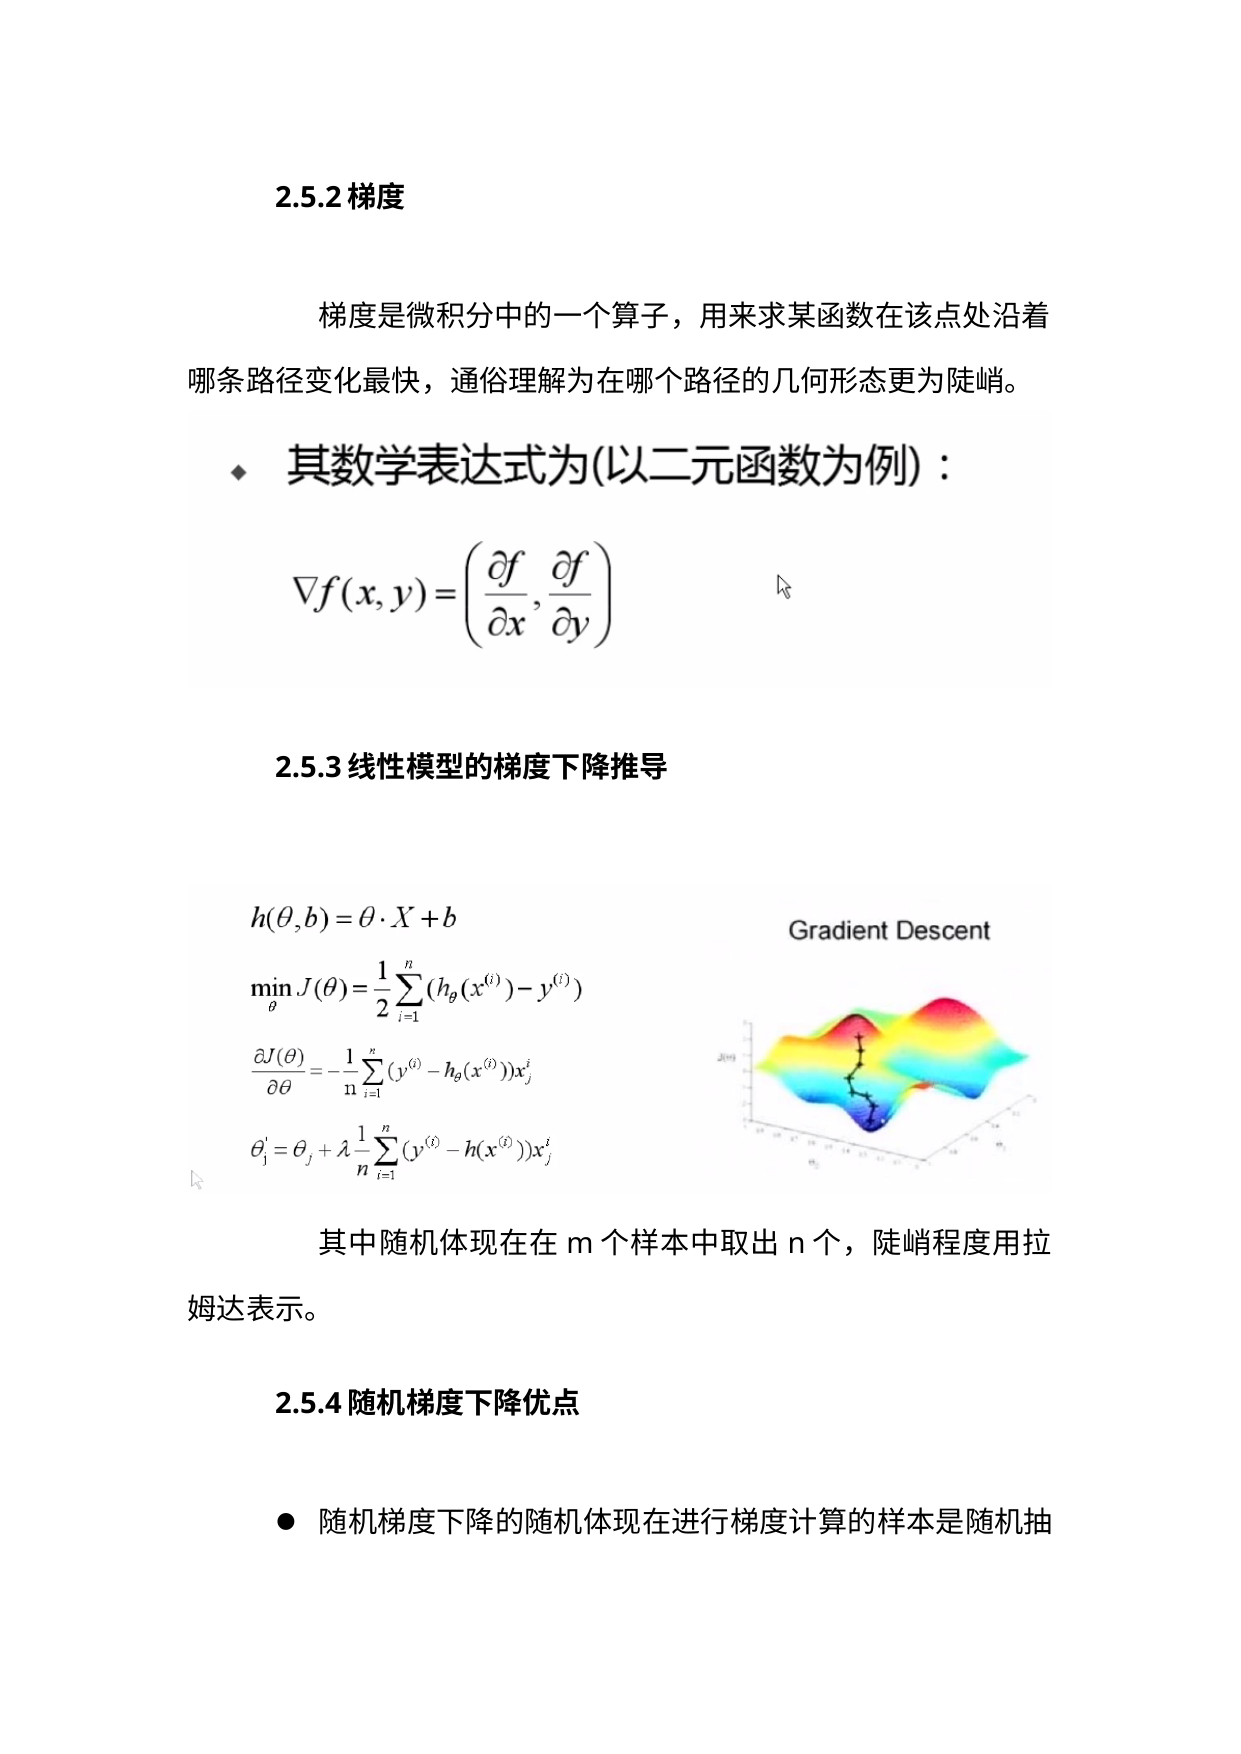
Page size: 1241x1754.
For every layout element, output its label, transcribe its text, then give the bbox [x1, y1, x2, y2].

subtitle 2.5.3线性模型的梯度下降推导 [187, 732, 1053, 797]
text 其中随机体现在在m个样本中取出n个，陡峭程度用拉姆达表示。 [187, 1209, 1053, 1339]
subtitle 2.5.4随机梯度下降优点 [187, 1368, 1053, 1433]
picture [187, 883, 1053, 1193]
text 梯度是微积分中的一个算子，用来求某函数在该点处沿着哪条路径变化最快，通俗理解为在哪个路径的几何形态更为陡峭。 [187, 281, 1053, 410]
subtitle 2.5.2梯度 [187, 162, 1053, 227]
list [275, 1487, 1053, 1552]
picture [187, 410, 1053, 687]
